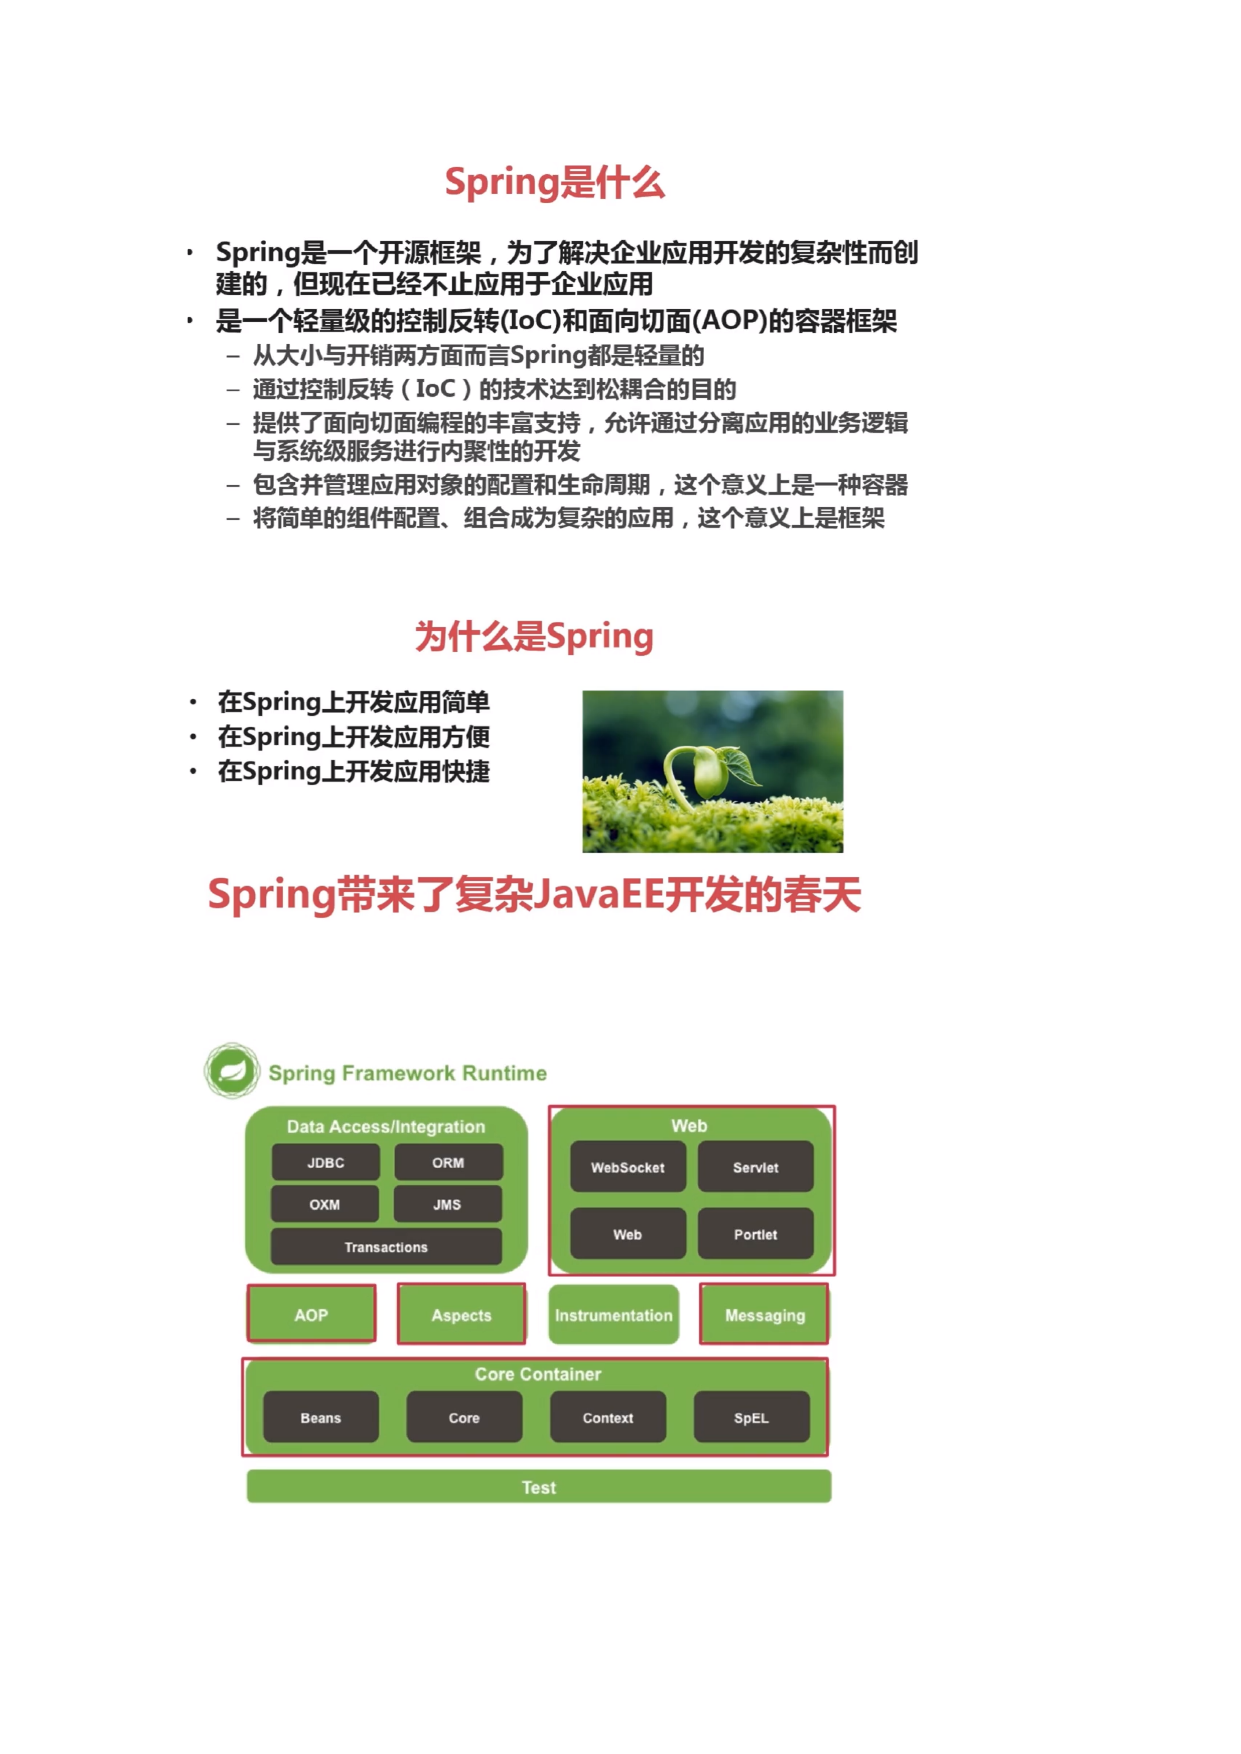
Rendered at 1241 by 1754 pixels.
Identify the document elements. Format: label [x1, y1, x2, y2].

picture [187, 1039, 856, 1520]
picture [187, 162, 922, 546]
picture [187, 617, 876, 945]
